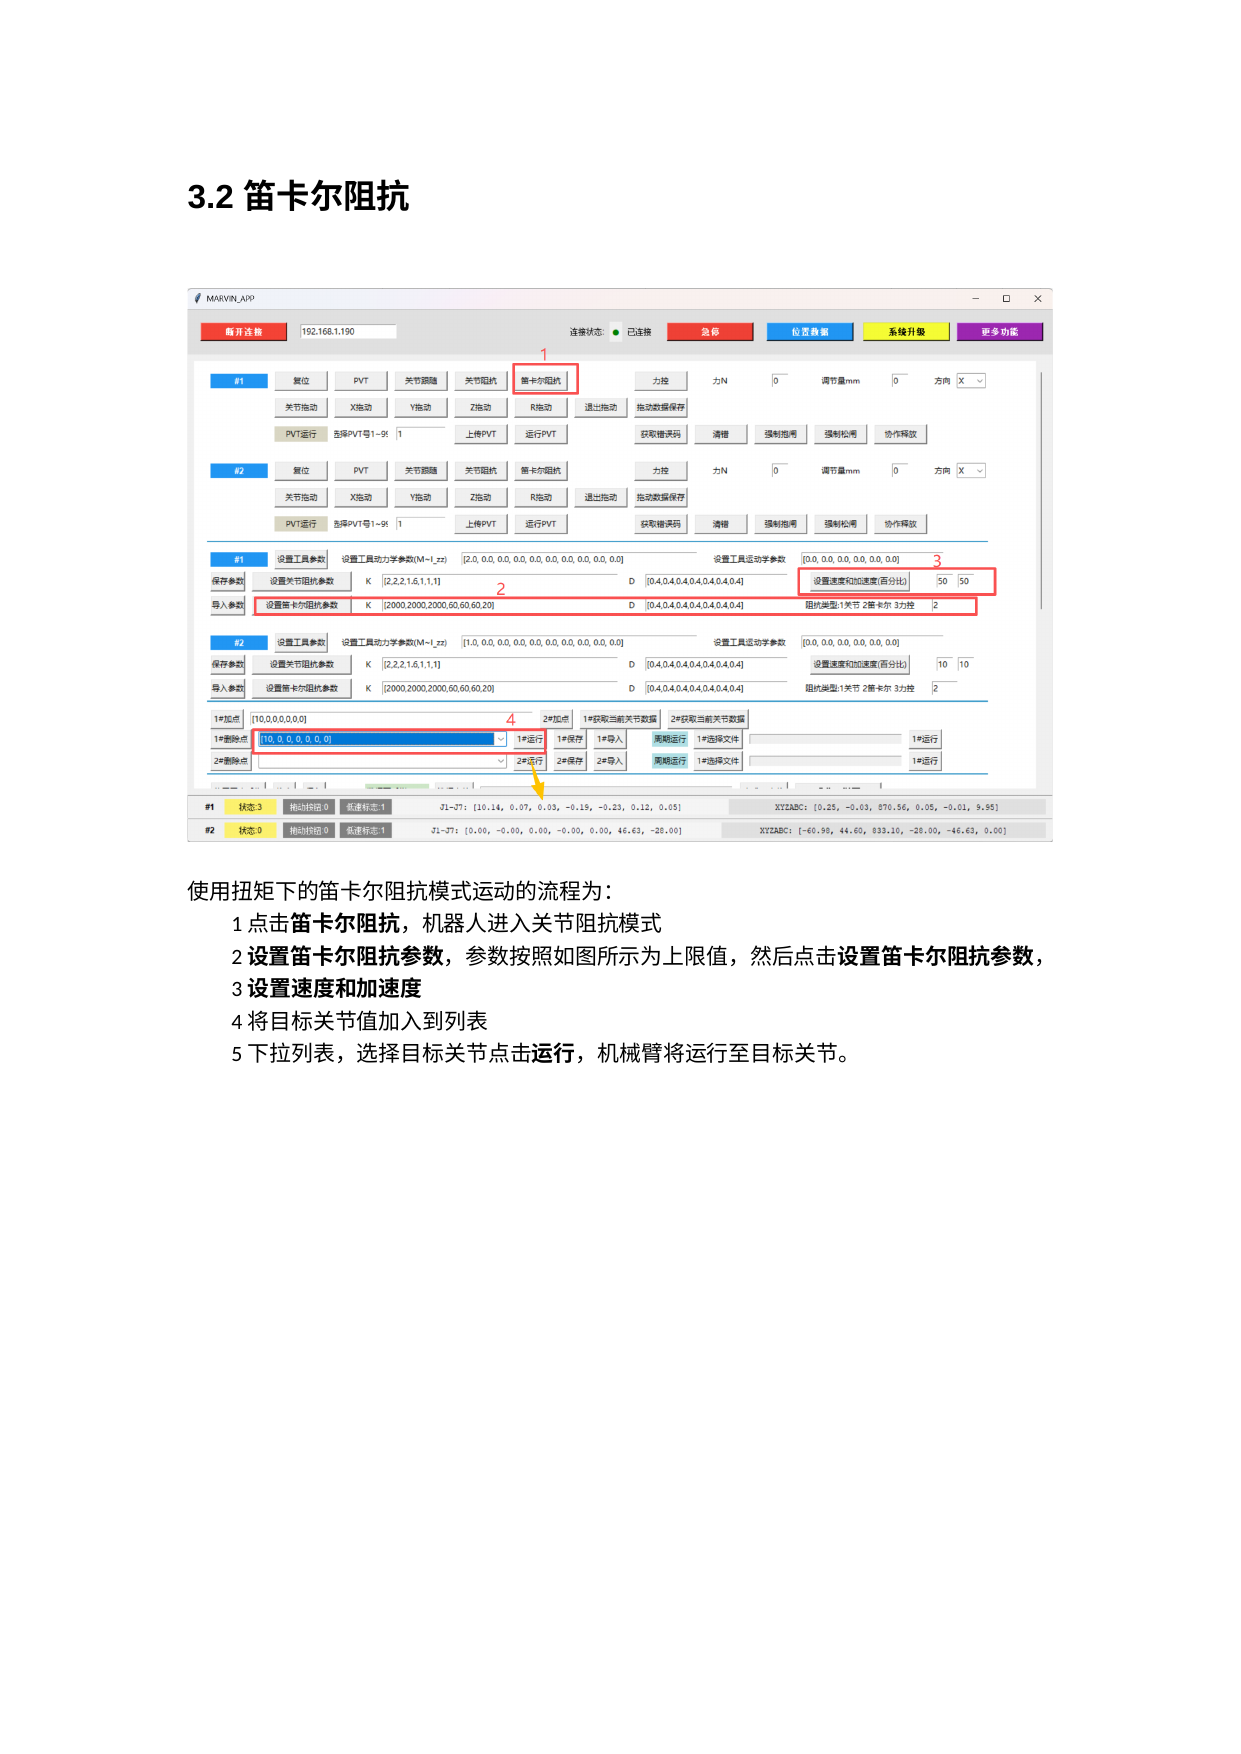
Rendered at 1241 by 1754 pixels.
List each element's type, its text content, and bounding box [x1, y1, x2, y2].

text 使用扭矩下的笛卡尔阻抗模式运动的流程为： [187, 873, 1053, 906]
text 5 下拉列表，选择目标关节点击运行，机械臂将运行至目标关节。 [187, 1036, 1053, 1068]
text 1点击笛卡尔阻抗，机器人进入关节阻抗模式 [187, 906, 1053, 938]
text 4 将目标关节值加入到列表 [187, 1003, 1053, 1036]
subtitle 3.2 笛卡尔阻抗 [187, 162, 1053, 227]
text 3 设置速度和加速度 [187, 971, 1053, 1003]
picture [187, 288, 1053, 842]
text 2设置笛卡尔阻抗参数，参数按照如图所示为上限值，然后点击设置笛卡尔阻抗参数， [187, 938, 1053, 971]
